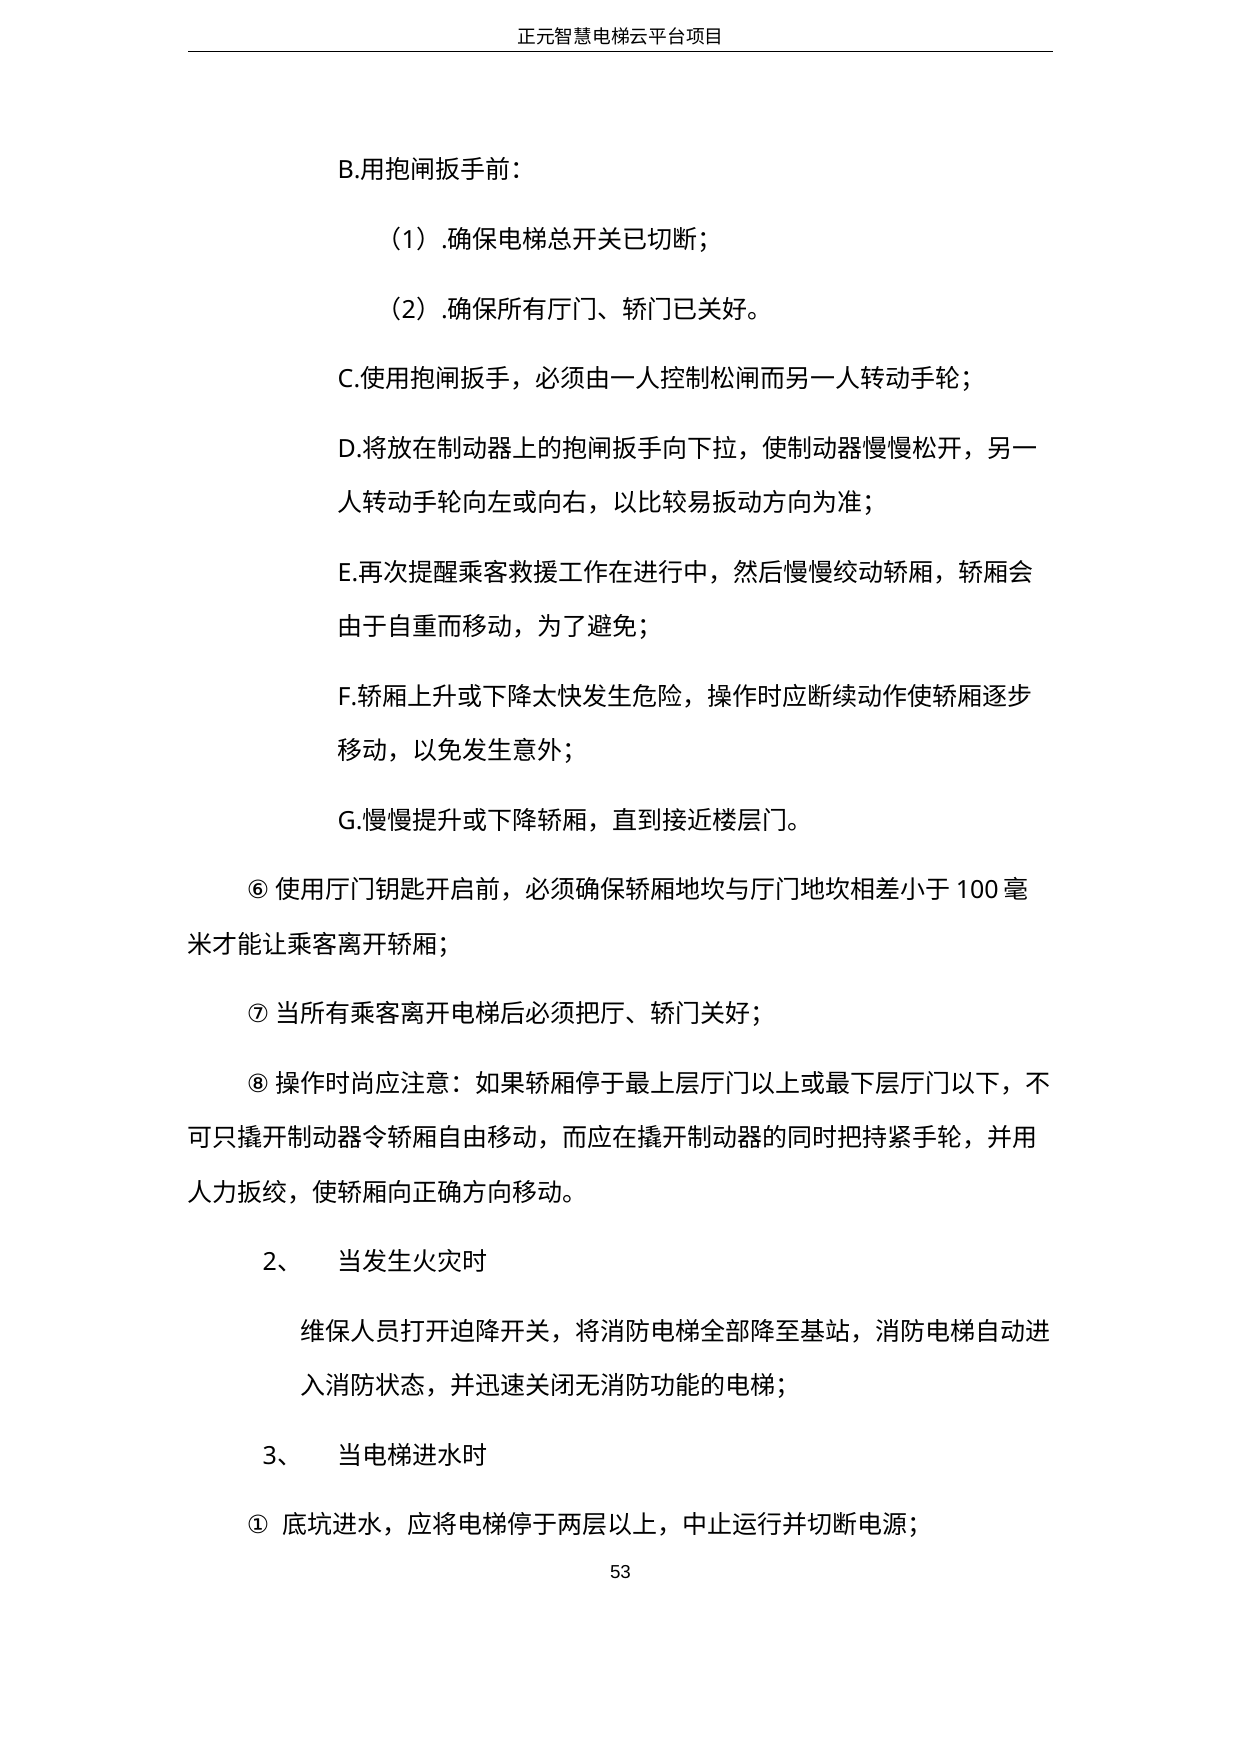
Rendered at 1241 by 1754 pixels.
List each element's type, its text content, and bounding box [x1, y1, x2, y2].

text ⑦ 当所有乘客离开电梯后必须把厅、轿门关好； [187, 994, 1053, 1030]
text （1）.确保电梯总开关已切断； [337, 219, 1053, 256]
list 当电梯进水时 [262, 1435, 1053, 1471]
text D.将放在制动器上的抱闸扳手向下拉，使制动器慢慢松开，另一人转动手轮向左或向右，以比较易扳动方向为准； [337, 428, 1053, 519]
list 当发生火灾时 [262, 1242, 1053, 1278]
text F.轿厢上升或下降太快发生危险，操作时应断续动作使轿厢逐步移动，以免发生意外； [337, 676, 1053, 767]
text （2）.确保所有厅门、轿门已关好。 [337, 289, 1053, 325]
text C.使用抱闸扳手，必须由一人控制松闸而另一人转动手轮； [337, 359, 1053, 395]
text ① 底坑进水，应将电梯停于两层以上，中止运行并切断电源； [187, 1505, 1053, 1541]
list 维保人员打开迫降开关，将消防电梯全部降至基站，消防电梯自动进入消防状态，并迅速关闭无消防功能的电梯； [300, 1311, 1053, 1402]
text G.慢慢提升或下降轿厢，直到接近楼层门。 [337, 800, 1053, 836]
text ⑧ 操作时尚应注意：如果轿厢停于最上层厅门以上或最下层厅门以下，不可只撬开制动器令轿厢自由移动，而应在撬开制动器的同时把持紧手轮，并用人力扳绞，使轿厢向正确方向移动。 [187, 1063, 1053, 1208]
text E.再次提醒乘客救援工作在进行中，然后慢慢绞动轿厢，轿厢会由于自重而移动，为了避免； [337, 552, 1053, 643]
text B.用抱闸扳手前： [337, 150, 1053, 186]
text ⑥ 使用厅门钥匙开启前，必须确保轿厢地坎与厅门地坎相差小于100毫米才能让乘客离开轿厢； [187, 870, 1053, 960]
